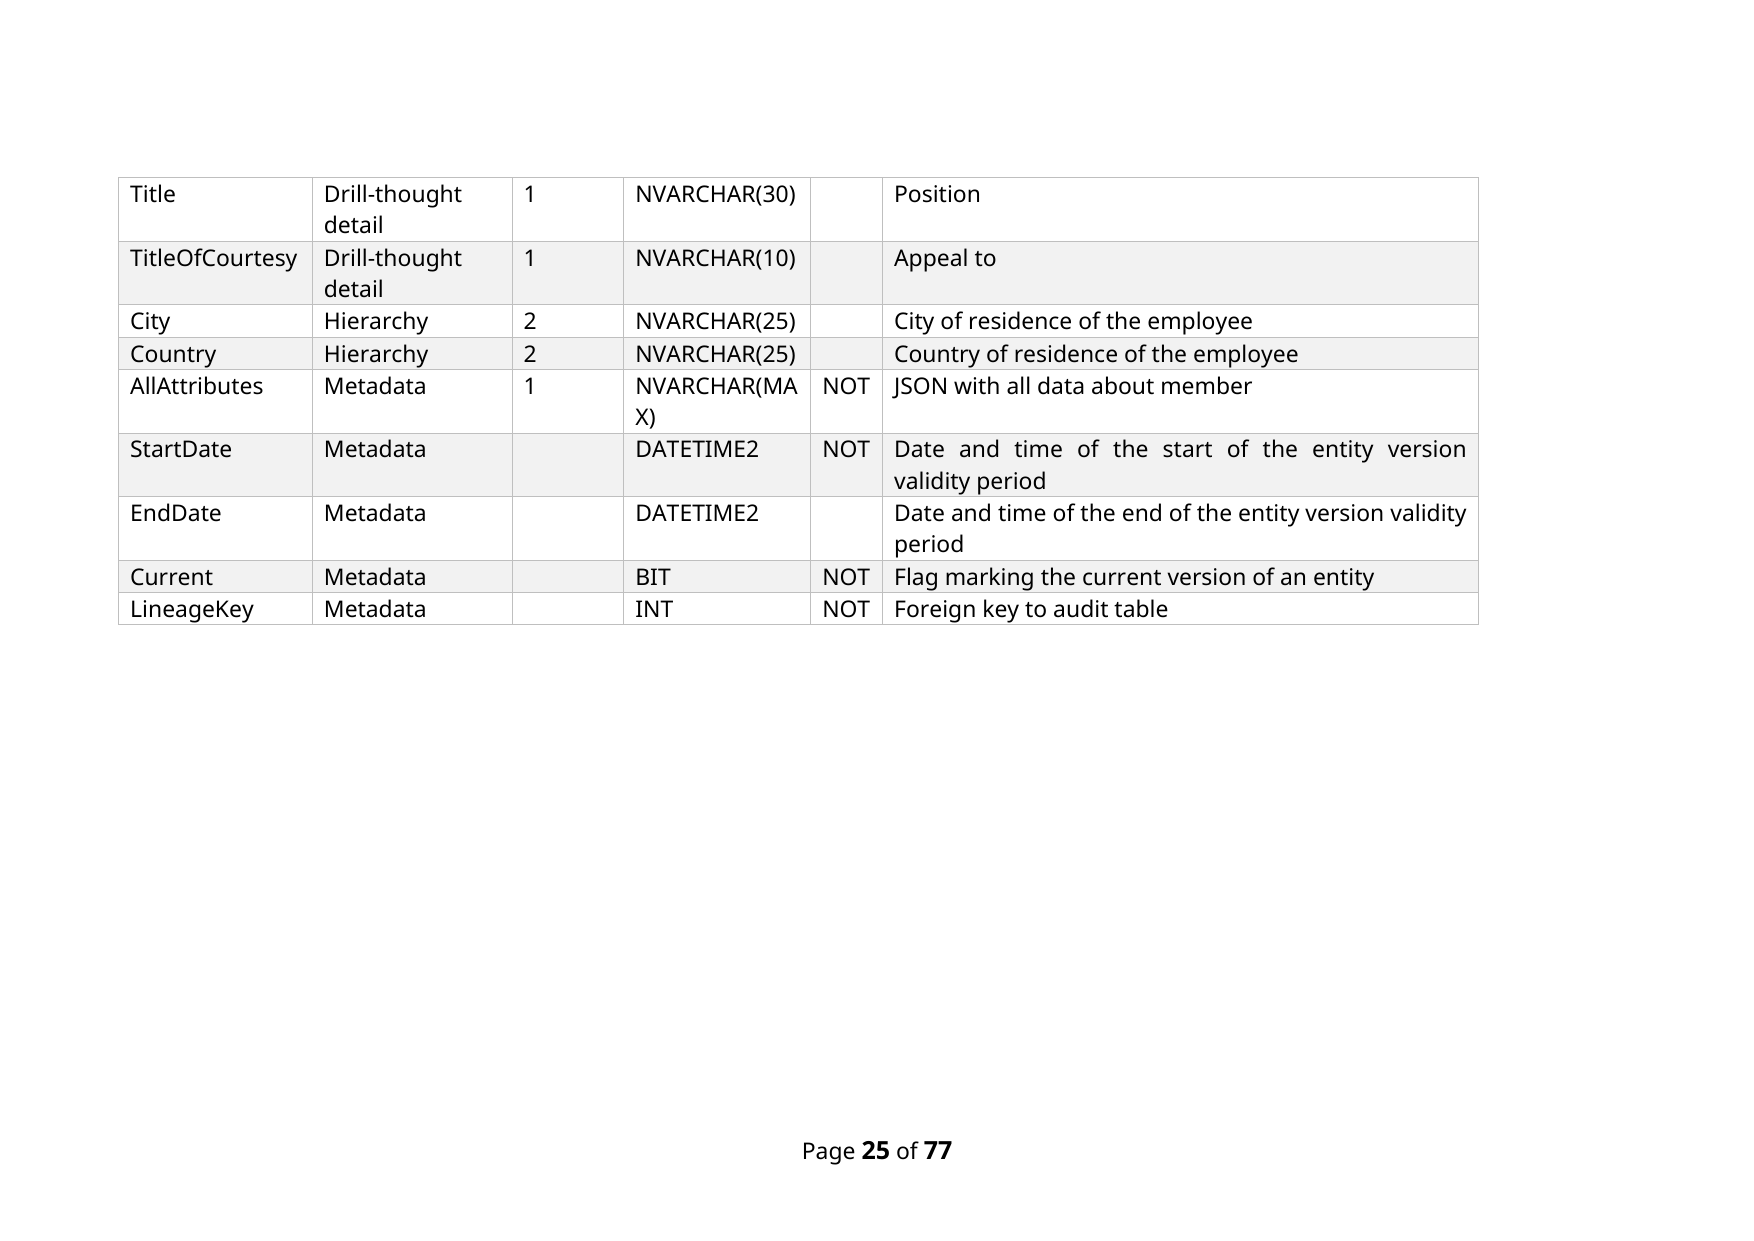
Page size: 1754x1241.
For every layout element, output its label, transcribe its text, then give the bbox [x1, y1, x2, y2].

table_cell [811, 305, 882, 337]
table_cell NVARCHAR(25) [624, 338, 810, 369]
table_cell Metadata [313, 434, 512, 496]
table_cell 2 [513, 338, 623, 369]
table_cell Appeal to [883, 242, 1478, 304]
table_cell Date and time of the start of the entity version validity period [883, 434, 1478, 496]
table_cell Foreign key to audit table [883, 593, 1478, 624]
table_cell Metadata [313, 497, 512, 559]
table_cell AllAttributes [119, 370, 312, 432]
table_cell Metadata [313, 370, 512, 432]
table_cell 1 [513, 178, 623, 241]
table_cell Date and time of the end of the entity version validity period [883, 497, 1478, 559]
table_cell 1 [513, 242, 623, 304]
table_cell NOT [811, 593, 882, 624]
table_cell Position [883, 178, 1478, 241]
table_cell NVARCHAR(MAX) [624, 370, 810, 432]
table_cell NOT [811, 561, 882, 592]
table_cell TitleOfCourtesy [119, 242, 312, 304]
table_cell [811, 497, 882, 559]
table_cell [513, 434, 623, 496]
table_cell BIT [624, 561, 810, 592]
table_cell Metadata [313, 561, 512, 592]
table_cell [513, 561, 623, 592]
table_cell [313, 178, 512, 241]
table_cell Hierarchy [313, 338, 512, 369]
table_cell DATETIME2 [624, 434, 810, 496]
table_cell 1 [513, 370, 623, 432]
table_cell Hierarchy [313, 305, 512, 337]
table_cell NOT [811, 370, 882, 432]
table_cell [811, 242, 882, 304]
table_cell 2 [513, 305, 623, 337]
table_cell DATETIME2 [624, 497, 810, 559]
table_cell Metadata [313, 593, 512, 624]
table_cell [513, 593, 623, 624]
table_cell StartDate [119, 434, 312, 496]
table_cell EndDate [119, 497, 312, 559]
table_cell Country [119, 338, 312, 369]
table_cell INT [624, 593, 810, 624]
table_cell Current [119, 561, 312, 592]
table_cell [811, 338, 882, 369]
table_cell Country of residence of the employee [883, 338, 1478, 369]
table_cell LineageKey [119, 593, 312, 624]
table_cell Drill-thought detail [313, 242, 512, 304]
table_cell JSON with all data about member [883, 370, 1478, 432]
table_cell [811, 178, 882, 241]
table_cell NVARCHAR(10) [624, 242, 810, 304]
table_cell City of residence of the employee [883, 305, 1478, 337]
table_cell NVARCHAR(25) [624, 305, 810, 337]
table_cell Flag marking the current version of an entity [883, 561, 1478, 592]
table_cell [513, 497, 623, 559]
table_cell NVARCHAR(30) [624, 178, 810, 241]
table_cell City [119, 305, 312, 337]
table_cell Title [119, 178, 312, 241]
table_cell NOT [811, 434, 882, 496]
